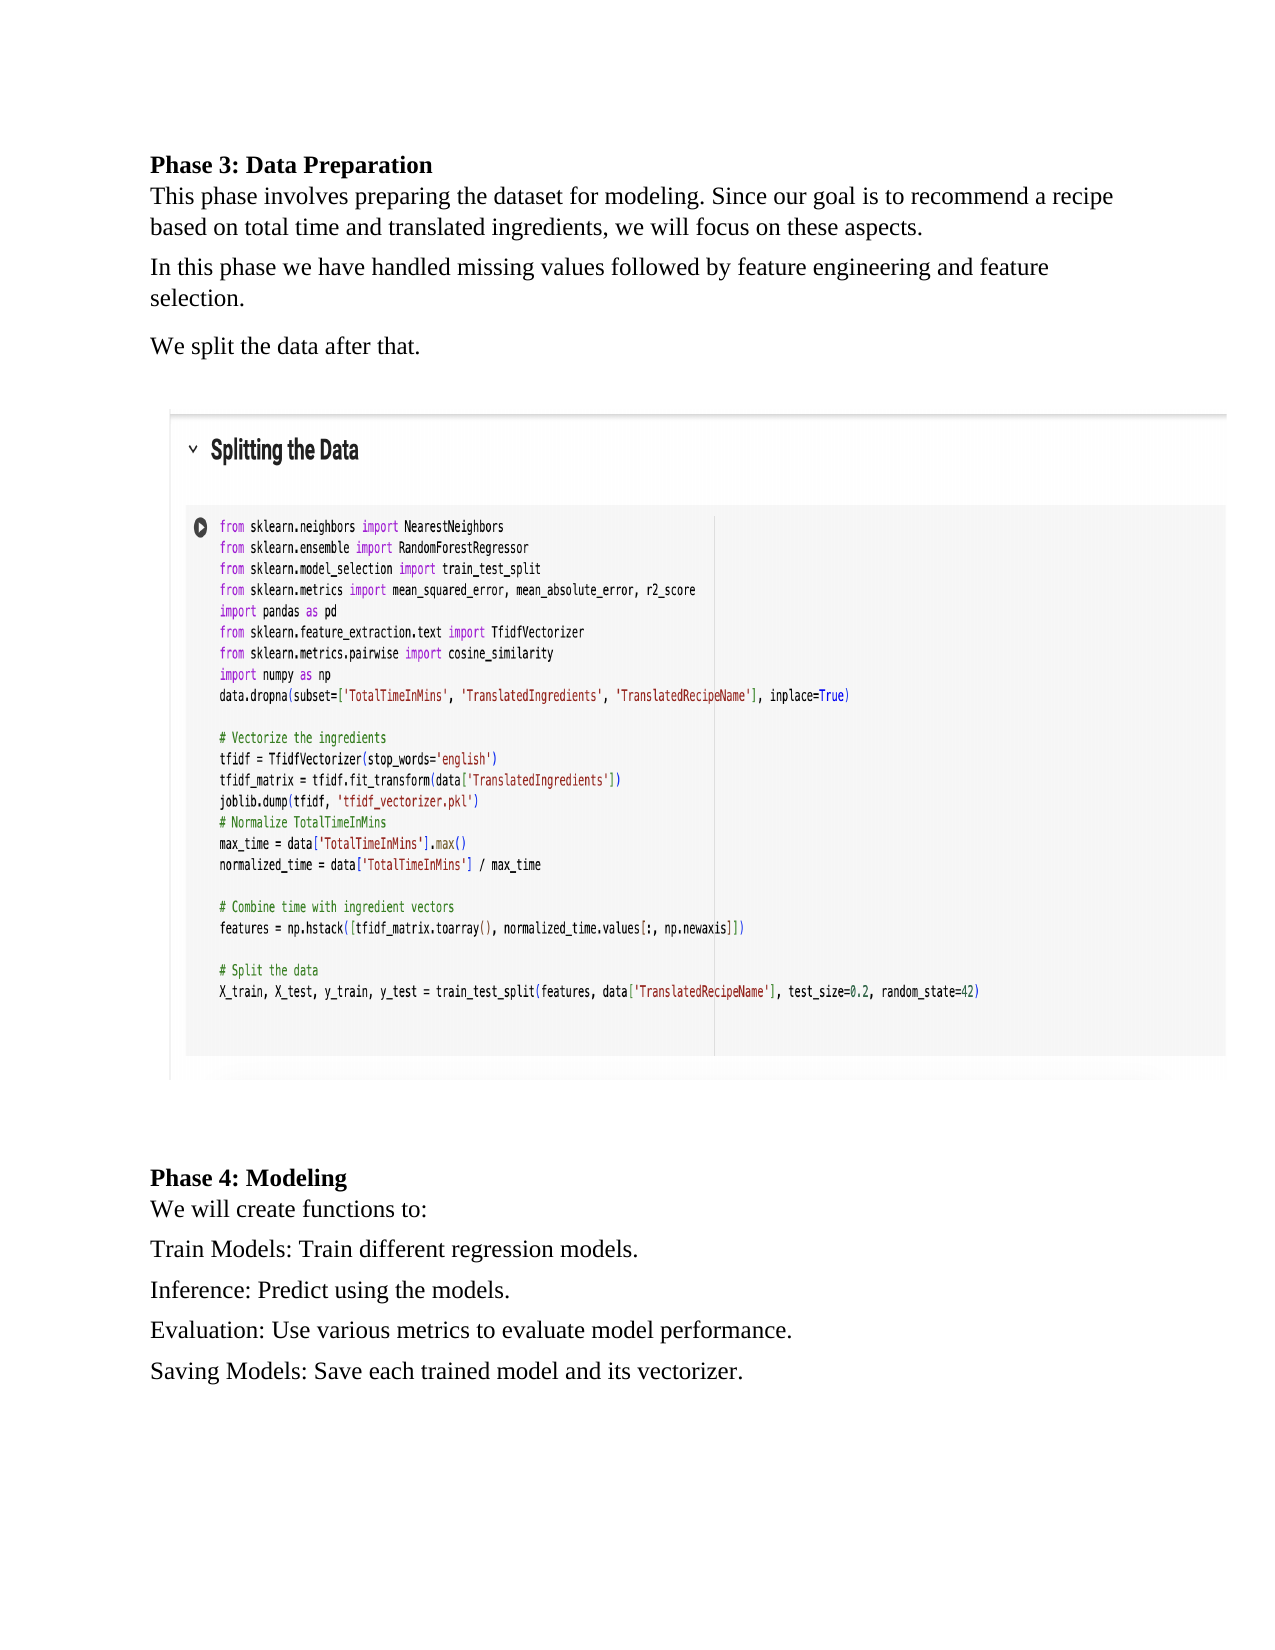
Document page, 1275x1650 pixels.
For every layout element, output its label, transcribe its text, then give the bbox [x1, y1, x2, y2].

text Inference: Predict using the models. [150, 1275, 1125, 1304]
text Train Models: Train different regression models. [150, 1234, 1125, 1263]
text We will create functions to: [150, 1194, 1125, 1223]
text In this phase we have handled missing values followed by feature engineering and feature selection. [150, 252, 1125, 312]
text Saving Models: Save each trained model and its vectorizer. [150, 1356, 1125, 1384]
text We split the data after that. [150, 331, 1125, 390]
text This phase involves preparing the dataset for modeling. Since our goal is to recommend a recipe based on total time and translated ingredients, we will focus on these aspects. [150, 181, 1125, 241]
subtitle Phase 3: Data Preparation [150, 150, 1125, 179]
subtitle Phase 4: Modeling [150, 1163, 1125, 1192]
text Evaluation: Use various metrics to evaluate model performance. [150, 1315, 1125, 1344]
